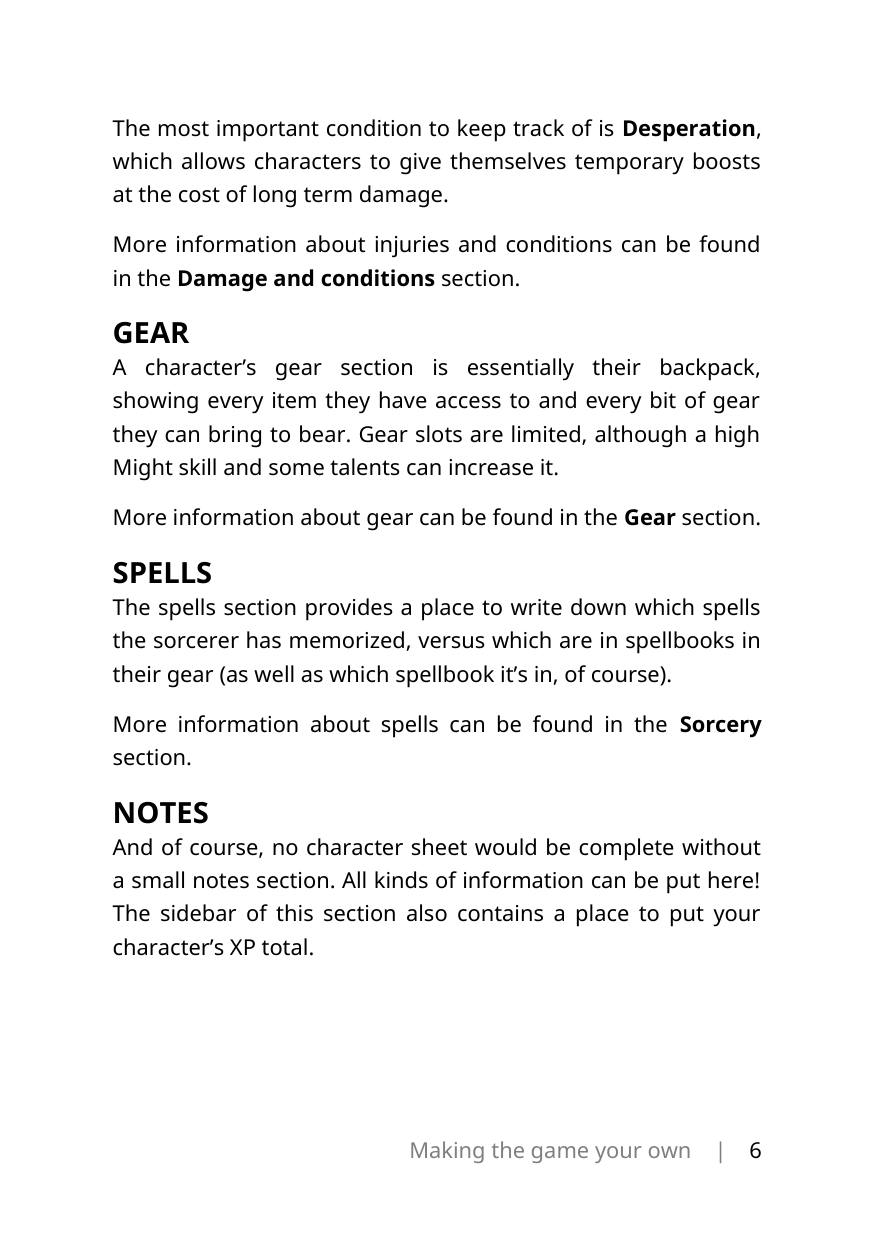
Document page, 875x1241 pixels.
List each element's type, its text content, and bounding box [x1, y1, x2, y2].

text A character’s gear section is essentially their backpack, showing every item they have access to and every bit of gear they can bring to bear. Gear slots are limited, although a high Might skill and some talents can increase it. [112, 352, 762, 482]
subtitle Gear [112, 312, 762, 352]
text More information about spells can be found in the Sorcery section. [112, 708, 762, 772]
text The spells section provides a place to write down which spells the sorcerer has memorized, versus which are in spellbooks in their gear (as well as which spellbook it’s in, of course). [112, 592, 762, 688]
text More information about injuries and conditions can be found in the Damage and conditions section. [112, 229, 762, 292]
text The most important condition to keep track of is Desperation, which allows characters to give themselves temporary boosts at the cost of long term damage. [112, 112, 762, 209]
text More information about gear can be found in the Gear section. [112, 502, 762, 532]
subtitle Notes [112, 792, 762, 832]
text And of course, no character sheet would be complete without a small notes section. All kinds of information can be put here! The sidebar of this section also contains a place to put your character’s XP total. [112, 832, 762, 961]
subtitle Spells [112, 552, 762, 592]
